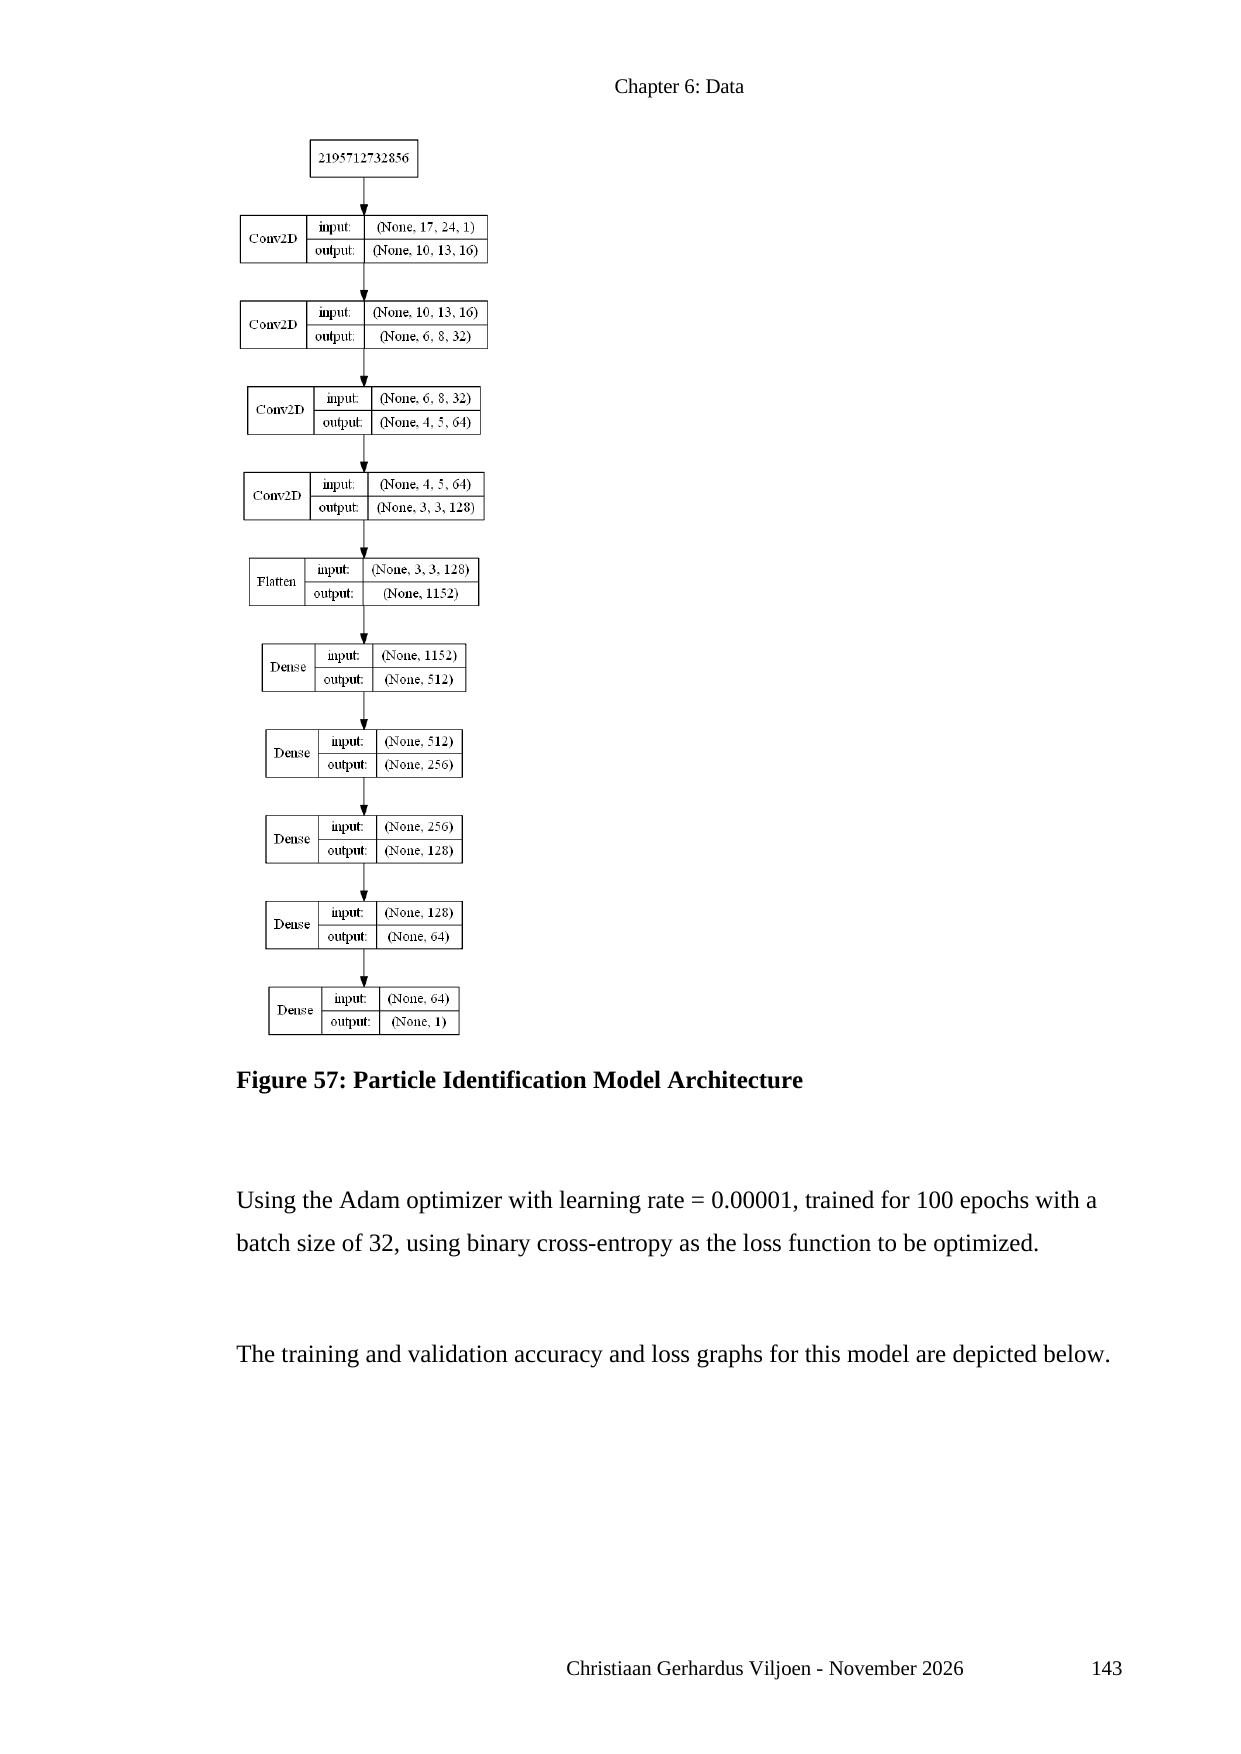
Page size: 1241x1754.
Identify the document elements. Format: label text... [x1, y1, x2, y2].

text The training and validation accuracy and loss graphs for this model are depicted below. [236, 1339, 1122, 1368]
picture [236, 135, 491, 1039]
text Using the Adam optimizer with learning rate = 0.00001, trained for 100 epochs with a batch size of 32, using binary cross-entropy as the loss function to be optimized. [236, 1185, 1122, 1257]
